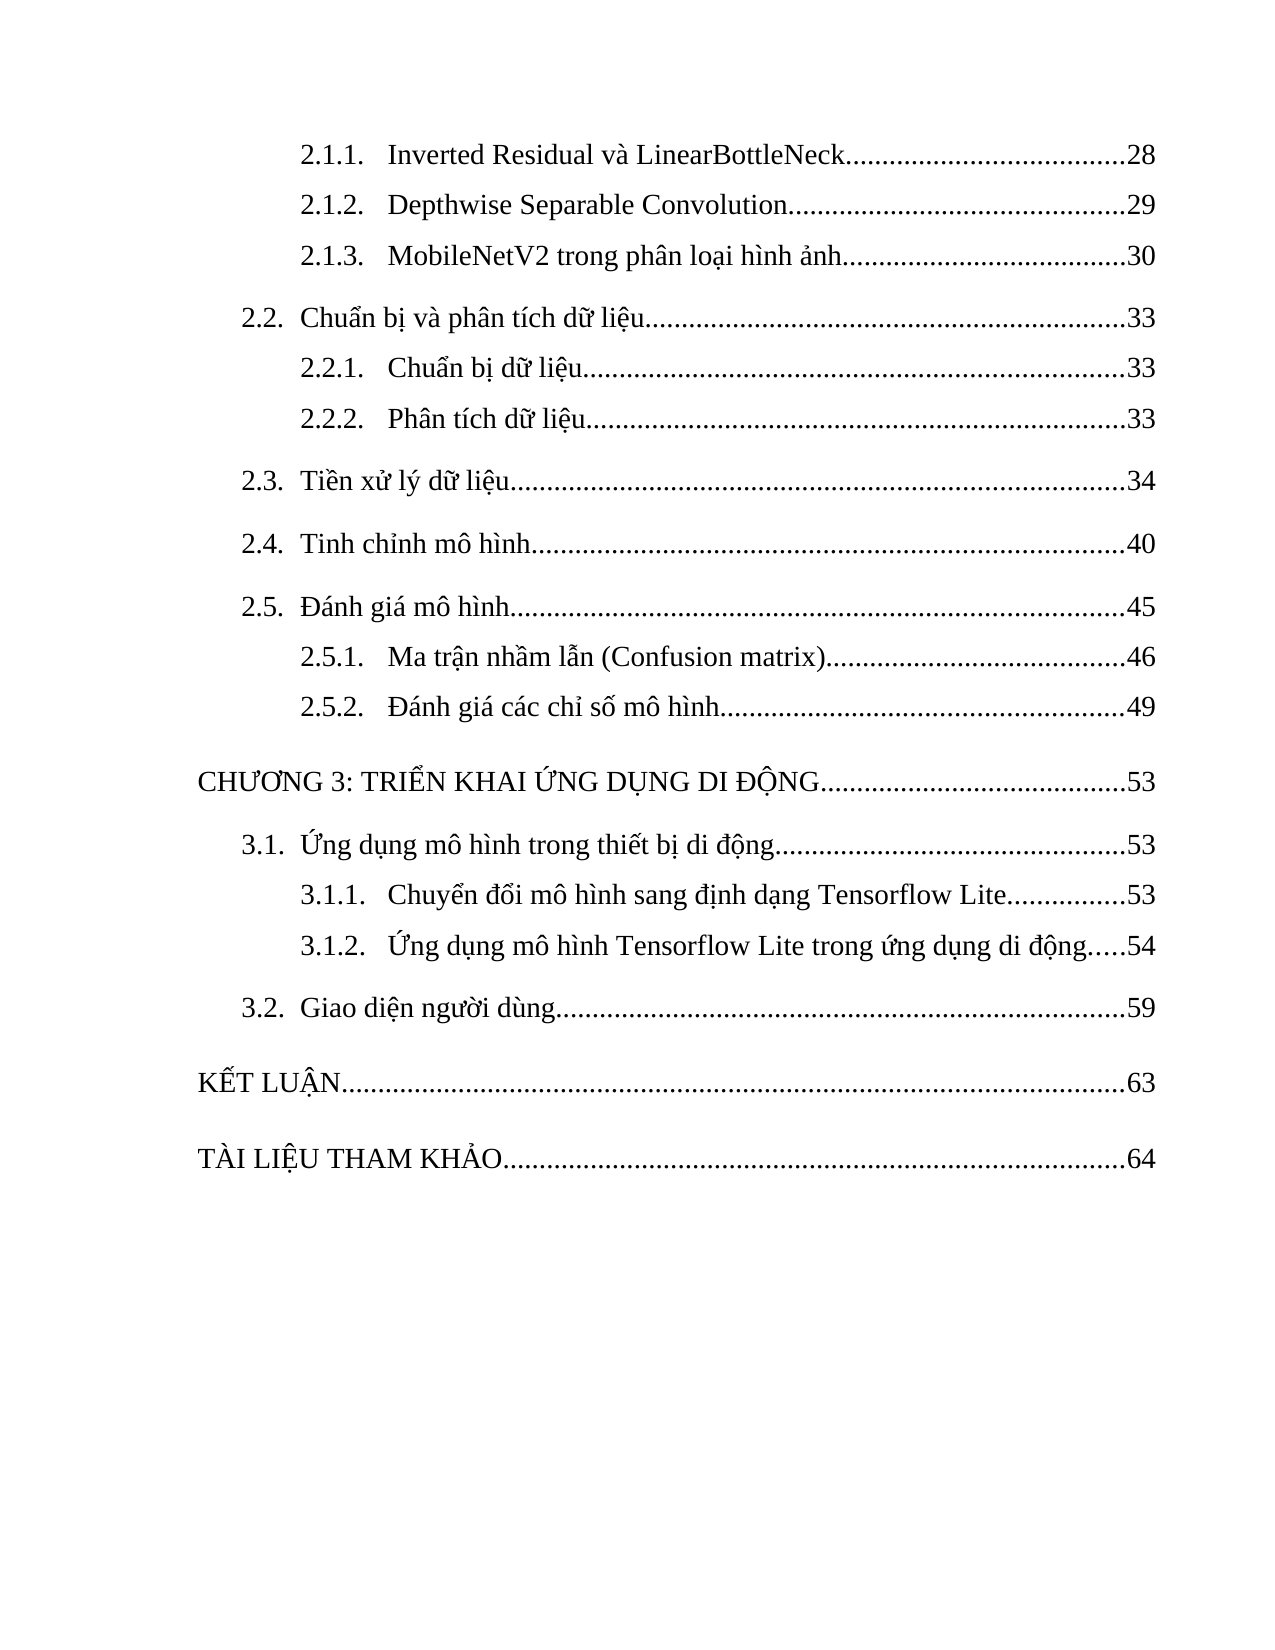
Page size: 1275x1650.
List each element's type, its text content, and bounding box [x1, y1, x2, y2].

text TÀI LIỆU THAM KHẢO 64 [197, 1141, 1157, 1174]
text 2.3. Tiền xử lý dữ liệu 34 [241, 463, 1157, 497]
text KẾT LUẬN 63 [197, 1066, 1157, 1099]
text 2.5.2. Đánh giá các chỉ số mô hình 49 [300, 689, 1157, 723]
text 2.1.1. Inverted Residual và LinearBottleNeck 28 [300, 137, 1157, 171]
text 2.5. Đánh giá mô hình 45 [241, 589, 1157, 622]
text 2.1.2. Depthwise Separable Convolution 29 [300, 187, 1157, 221]
text 2.5.1. Ma trận nhầm lẫn (Confusion matrix) 46 [300, 639, 1157, 673]
text 2.2.1. Chuẩn bị dữ liệu 33 [300, 351, 1157, 384]
text 2.2. Chuẩn bị và phân tích dữ liệu 33 [241, 300, 1157, 334]
text 3.1. Ứng dụng mô hình trong thiết bị di động 53 [241, 827, 1157, 861]
text 3.1.2. Ứng dụng mô hình Tensorflow Lite trong ứng dụng di động 54 [300, 928, 1157, 961]
text 2.1.3. MobileNetV2 trong phân loại hình ảnh 30 [300, 238, 1157, 271]
text CHƯƠNG 3: TRIỂN KHAI ỨNG DỤNG DI ĐỘNG 53 [197, 764, 1157, 798]
text 3.2. Giao diện người dùng 59 [241, 990, 1157, 1024]
text 2.2.2. Phân tích dữ liệu 33 [300, 401, 1157, 434]
text 3.1.1. Chuyển đổi mô hình sang định dạng Tensorflow Lite 53 [300, 877, 1157, 911]
text 2.4. Tinh chỉnh mô hình 40 [241, 526, 1157, 560]
